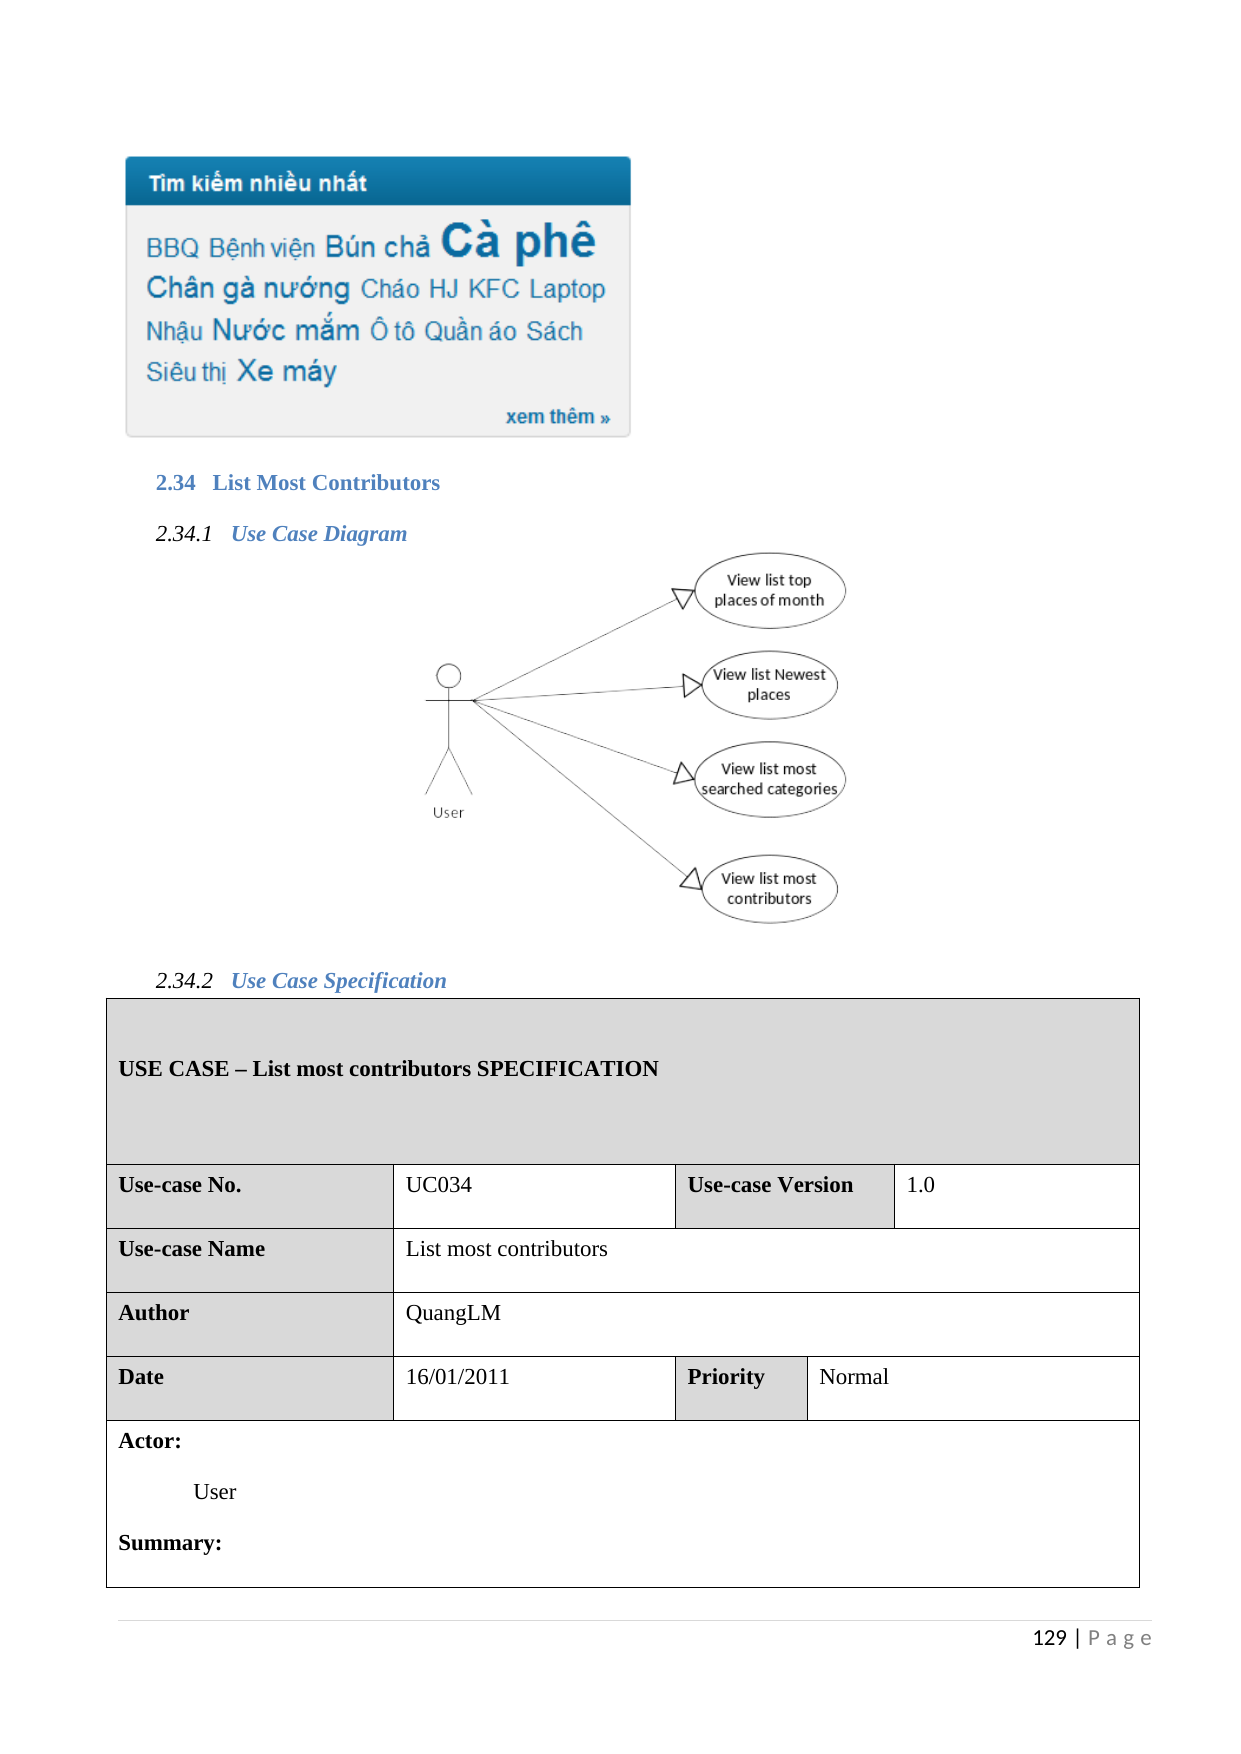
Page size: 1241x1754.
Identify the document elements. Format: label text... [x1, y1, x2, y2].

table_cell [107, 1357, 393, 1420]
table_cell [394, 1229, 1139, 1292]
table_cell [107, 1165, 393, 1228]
subtitle Use Case Diagram [156, 520, 1152, 546]
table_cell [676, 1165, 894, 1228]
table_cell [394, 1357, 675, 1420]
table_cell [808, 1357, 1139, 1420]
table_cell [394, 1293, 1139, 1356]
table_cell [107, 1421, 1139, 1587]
subtitle Use Case Specification [156, 967, 1152, 993]
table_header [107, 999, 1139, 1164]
subtitle List Most Contributors [156, 469, 1152, 495]
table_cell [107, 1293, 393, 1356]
picture [118, 150, 642, 444]
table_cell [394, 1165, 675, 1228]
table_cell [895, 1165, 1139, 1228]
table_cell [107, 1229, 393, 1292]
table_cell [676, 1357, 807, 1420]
